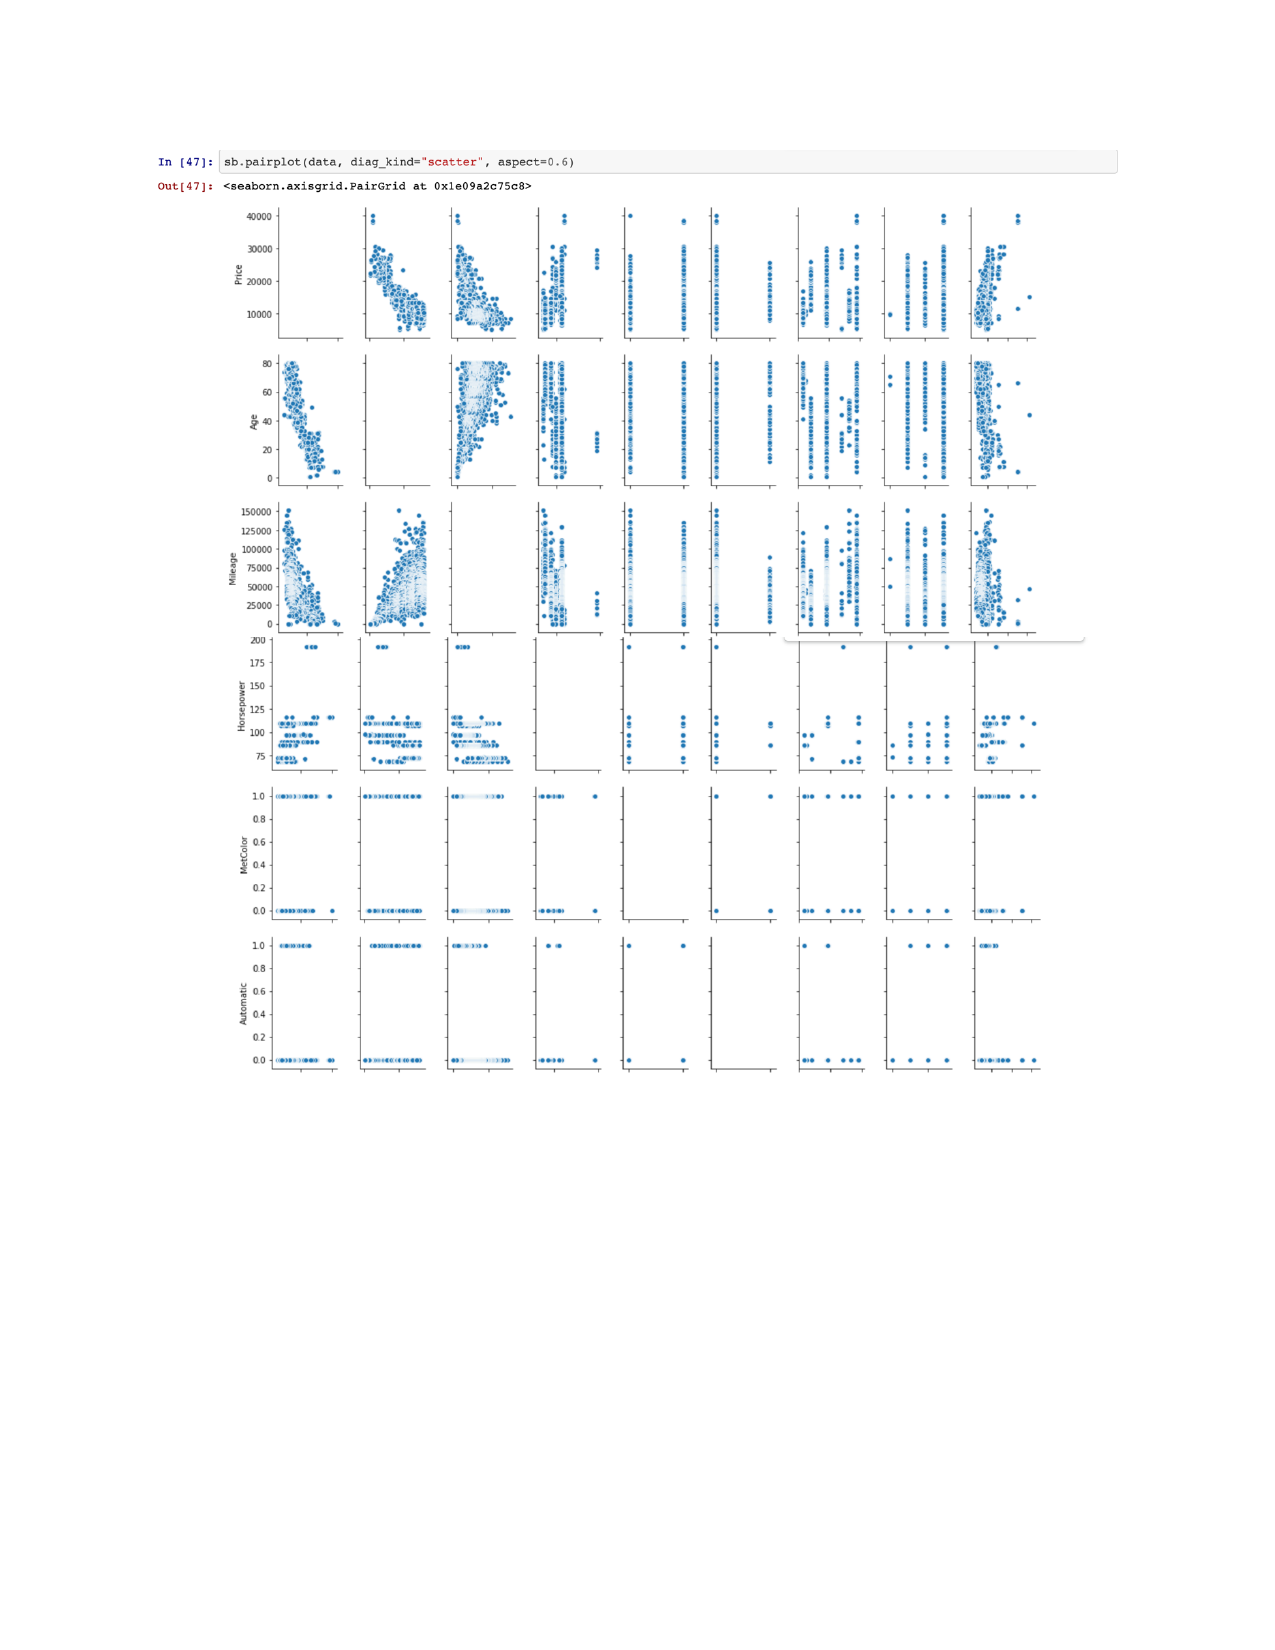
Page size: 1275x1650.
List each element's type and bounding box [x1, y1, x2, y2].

picture [150, 150, 1125, 1081]
